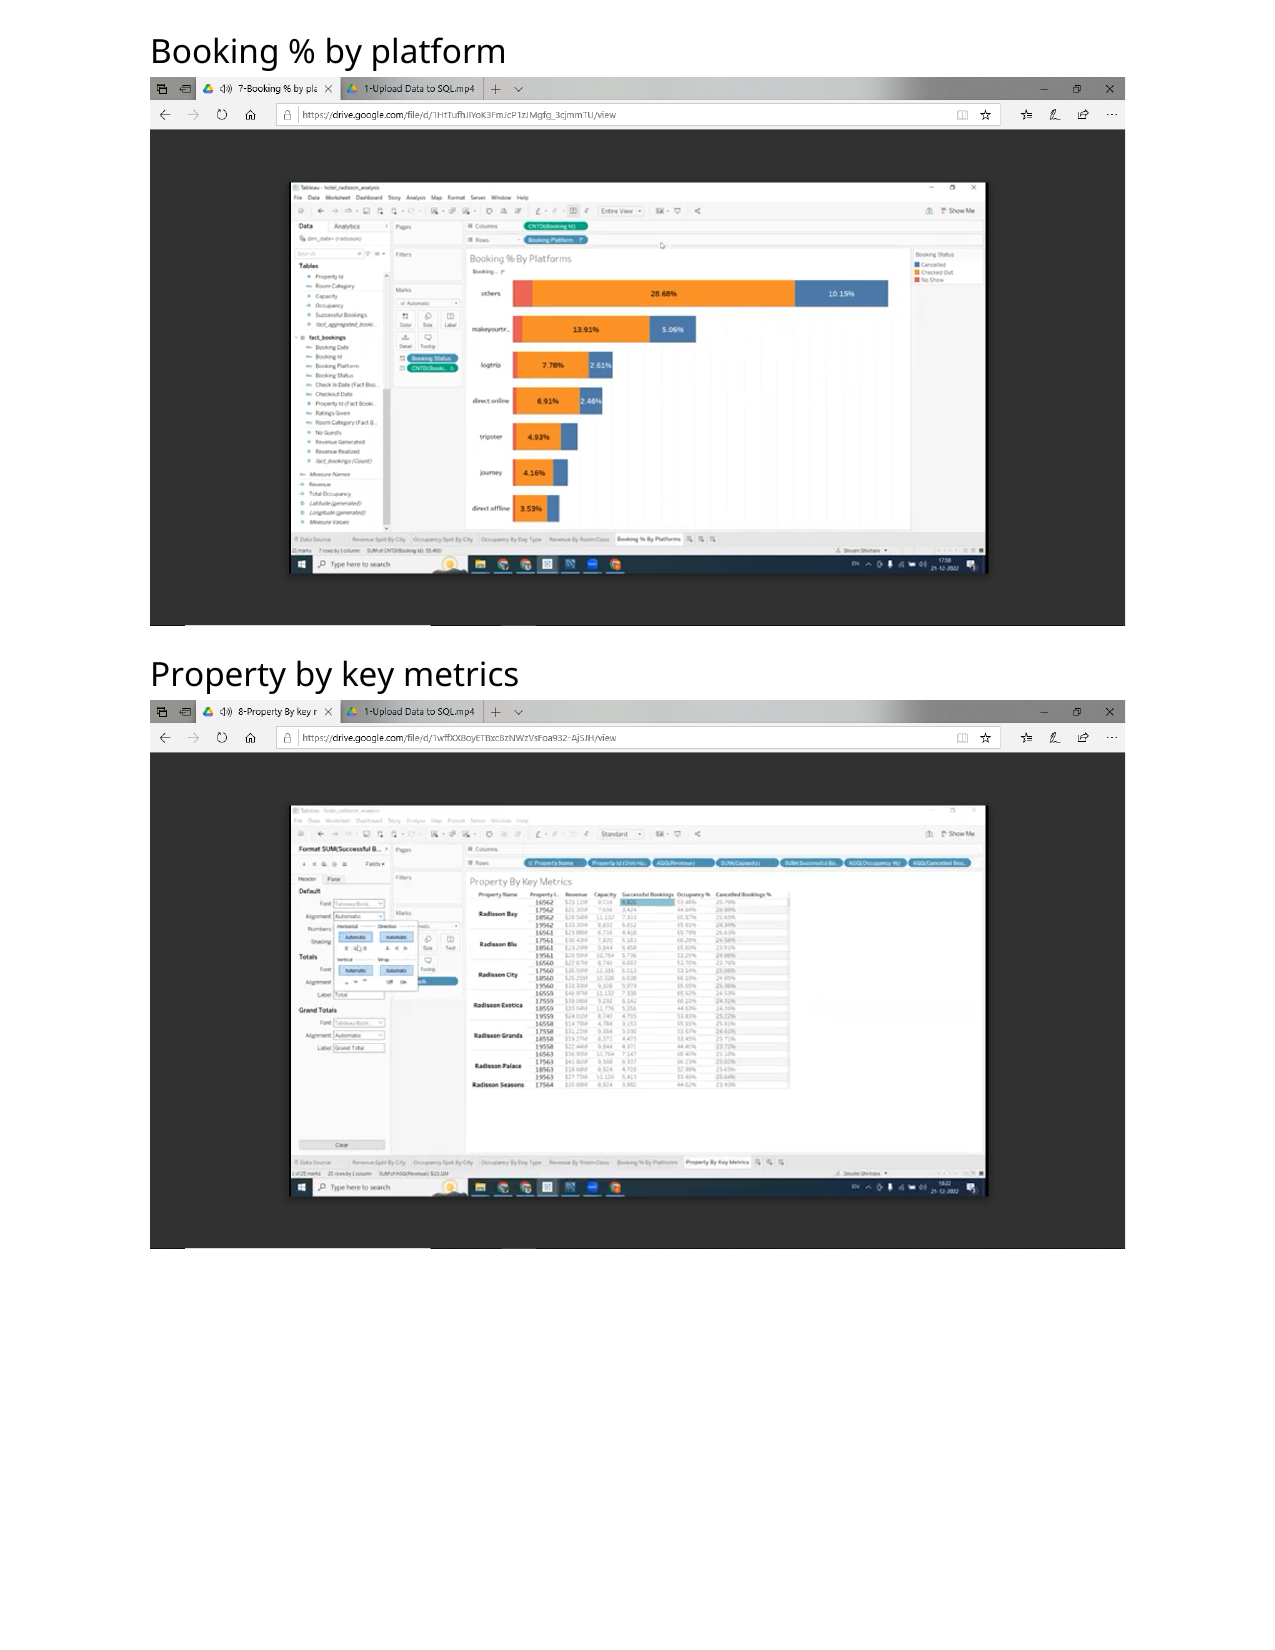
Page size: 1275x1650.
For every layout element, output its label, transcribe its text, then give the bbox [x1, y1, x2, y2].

picture [150, 700, 1125, 1249]
text Booking % by platform [150, 28, 1125, 77]
picture [150, 77, 1125, 626]
text Property by key metrics [150, 651, 1125, 700]
